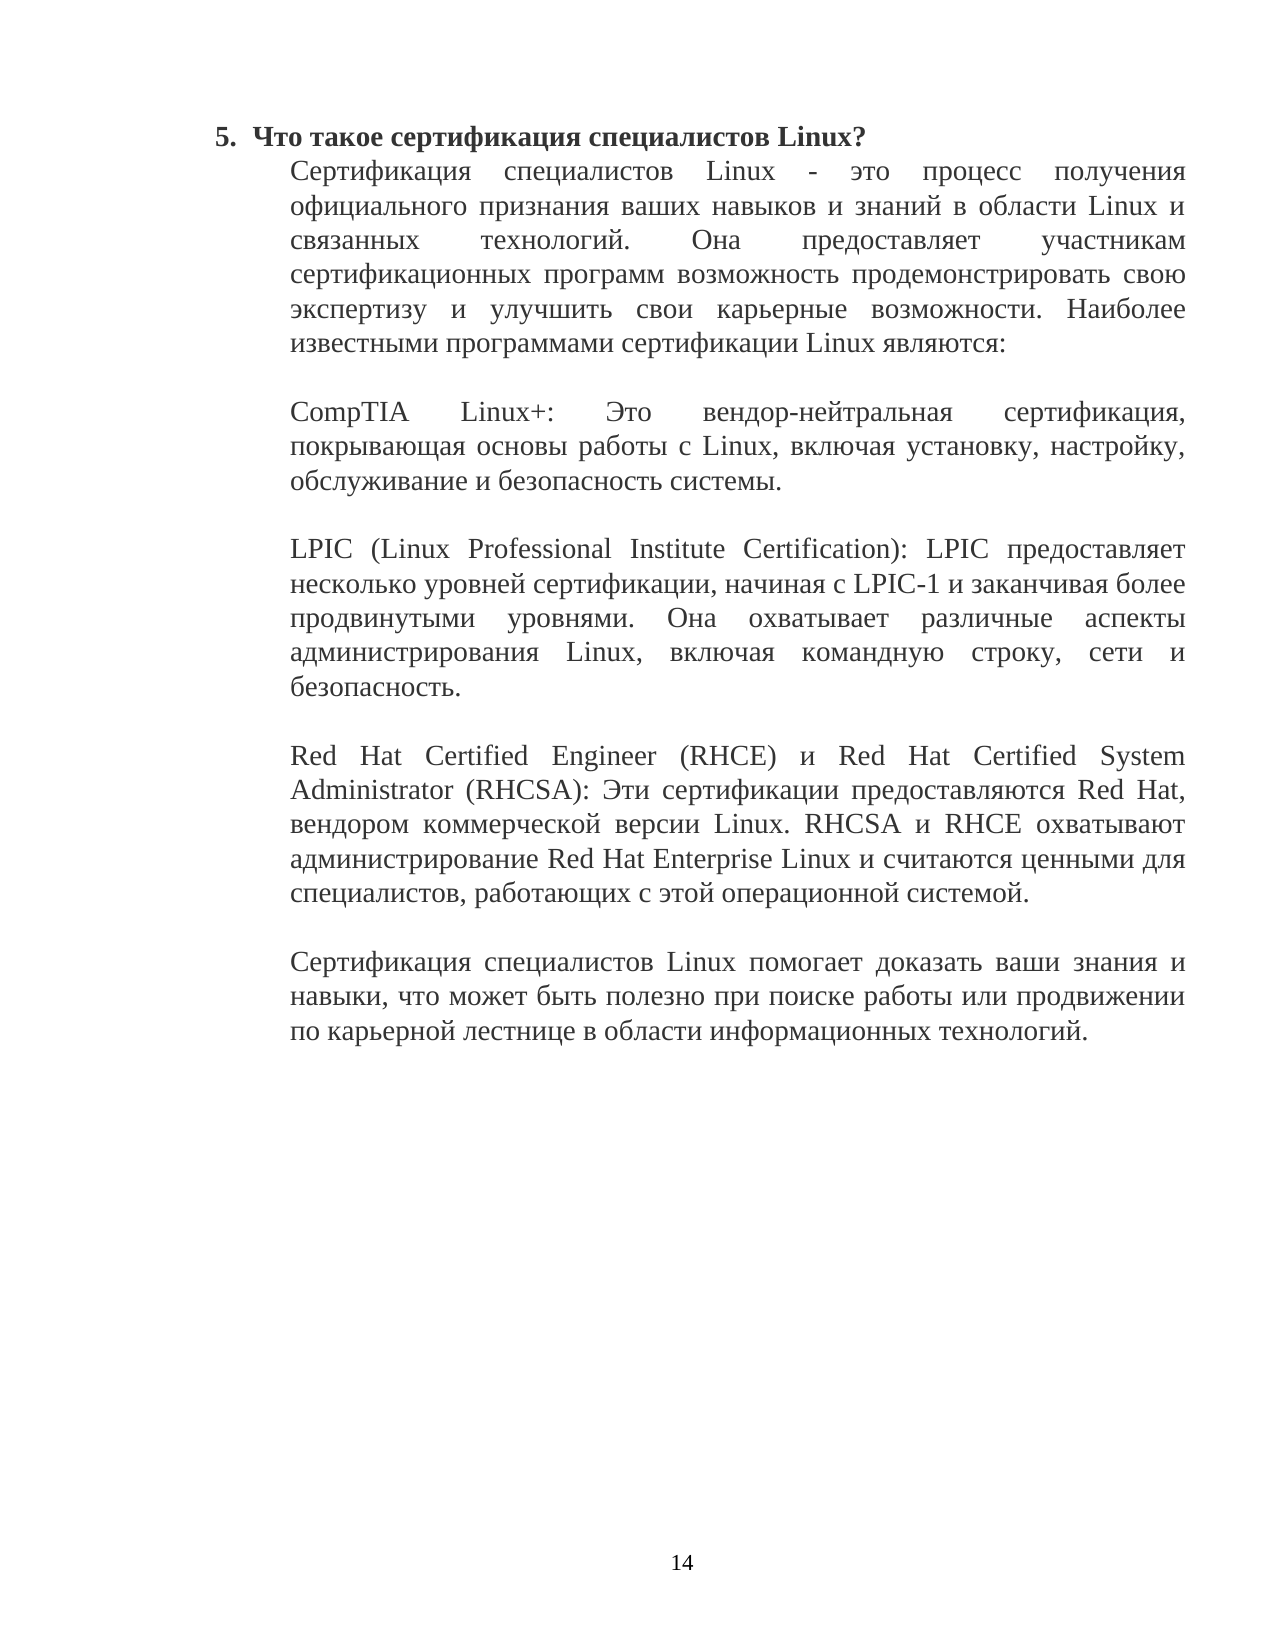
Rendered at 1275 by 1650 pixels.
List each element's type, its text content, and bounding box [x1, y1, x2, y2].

list Red Hat Certified Engineer (RHCE) и Red Hat Certified System Administrator (RHCSA): Эти сертификации предоставляются Red Hat, вендором коммерческой версии Linux. RHCSA и RHCE охватывают администрирование Red Hat Enterprise Linux и считаются ценными для специалистов, работающих с этой операционной системой. [290, 737, 1186, 909]
list Сертификация специалистов Linux помогает доказать ваши знания и навыки, что может быть полезно при поиске работы или продвижении по карьерной лестнице в области информационных технологий. [290, 943, 1186, 1046]
list Что такое сертификация специалистов Linux? [215, 118, 1186, 152]
list LPIC (Linux Professional Institute Certification): LPIC предоставляет несколько уровней сертификации, начиная с LPIC-1 и заканчивая более продвинутыми уровнями. Она охватывает различные аспекты администрирования Linux, включая командную строку, сети и безопасность. [290, 531, 1186, 702]
list CompTIA Linux+: Это вендор-нейтральная сертификация, покрывающая основы работы с Linux, включая установку, настройку, обслуживание и безопасность системы. [290, 393, 1186, 496]
list Сертификация специалистов Linux - это процесс получения официального признания ваших навыков и знаний в области Linux и связанных технологий. Она предоставляет участникам сертификационных программ возможность продемонстрировать свою экспертизу и улучшить свои карьерные возможности. Наиболее известными программами сертификации Linux являются: [290, 152, 1186, 359]
